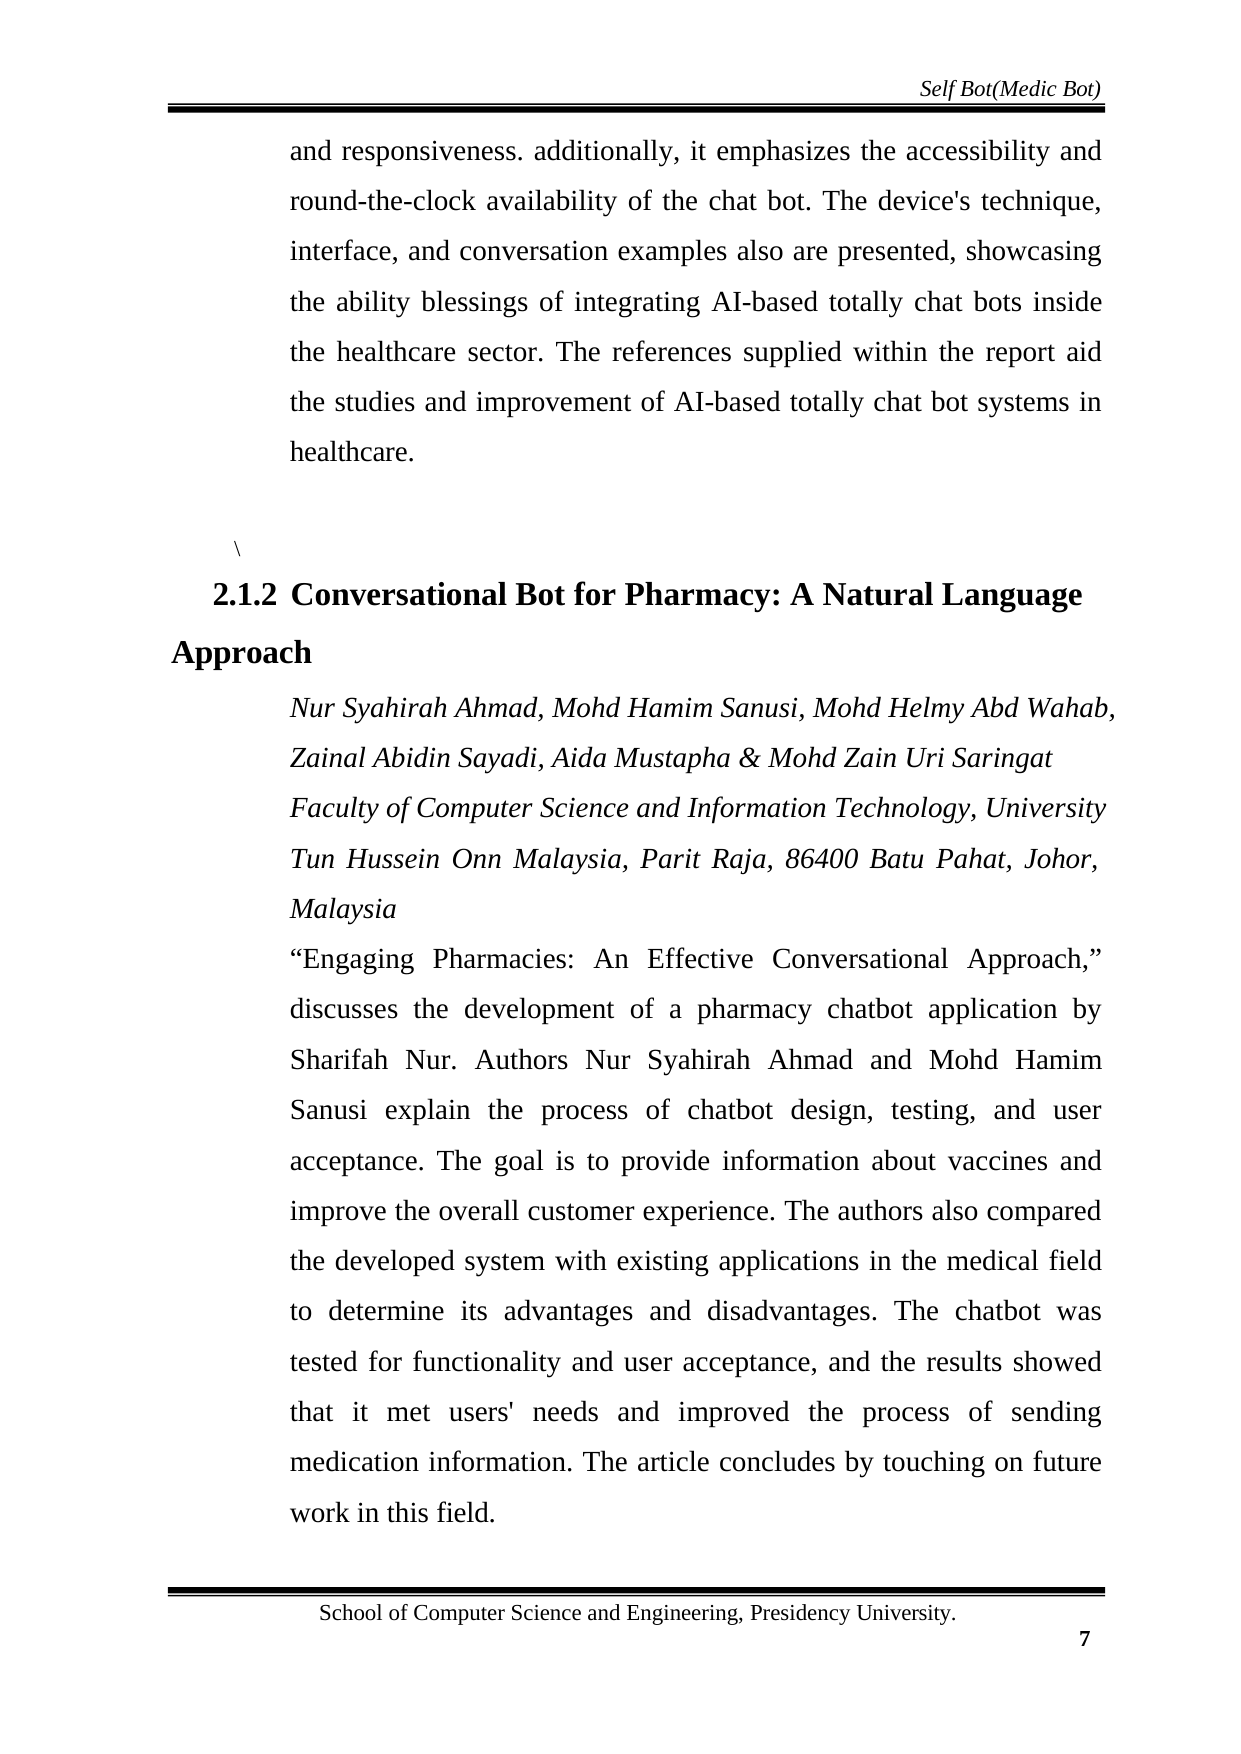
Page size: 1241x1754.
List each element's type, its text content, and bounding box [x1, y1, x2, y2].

subtitle Conversational Bot for Pharmacy: A Natural Language Approach [171, 574, 1102, 670]
text Malaysia [289, 891, 1217, 924]
text \ [234, 535, 1217, 562]
text Nur Syahirah Ahmad, Mohd Hamim Sanusi, Mohd Helmy Abd Wahab, Zainal Abidin Sayadi, Aida Mustapha & Mohd Zain Uri Saringat Faculty of Computer Science and Information Technology, University Tun Hussein Onn Malaysia, Parit Raja, 86400 Batu Pahat, Johor, [289, 690, 1139, 874]
text and responsiveness. additionally, it emphasizes the accessibility and round-the-clock availability of the chat bot. The device's technique, interface, and conversation examples also are presented, showcasing the ability blessings of integrating AI-based totally chat bots inside the healthcare sector. The references supplied within the report aid the studies and improvement of AI-based totally chat bot systems in healthcare. [289, 133, 1102, 468]
text “Engaging Pharmacies: An Effective Conversational Approach,” discusses the development of a pharmacy chatbot application by Sharifah Nur. Authors Nur Syahirah Ahmad and Mohd Hamim Sanusi explain the process of chatbot design, testing, and user acceptance. The goal is to provide information about vaccines and improve the overall customer experience. The authors also compared the developed system with existing applications in the medical field to determine its advantages and disadvantages. The chatbot was tested for functionality and user acceptance, and the results showed that it met users' needs and improved the process of sending medication information. The article concludes by touching on future work in this field. [289, 941, 1102, 1528]
